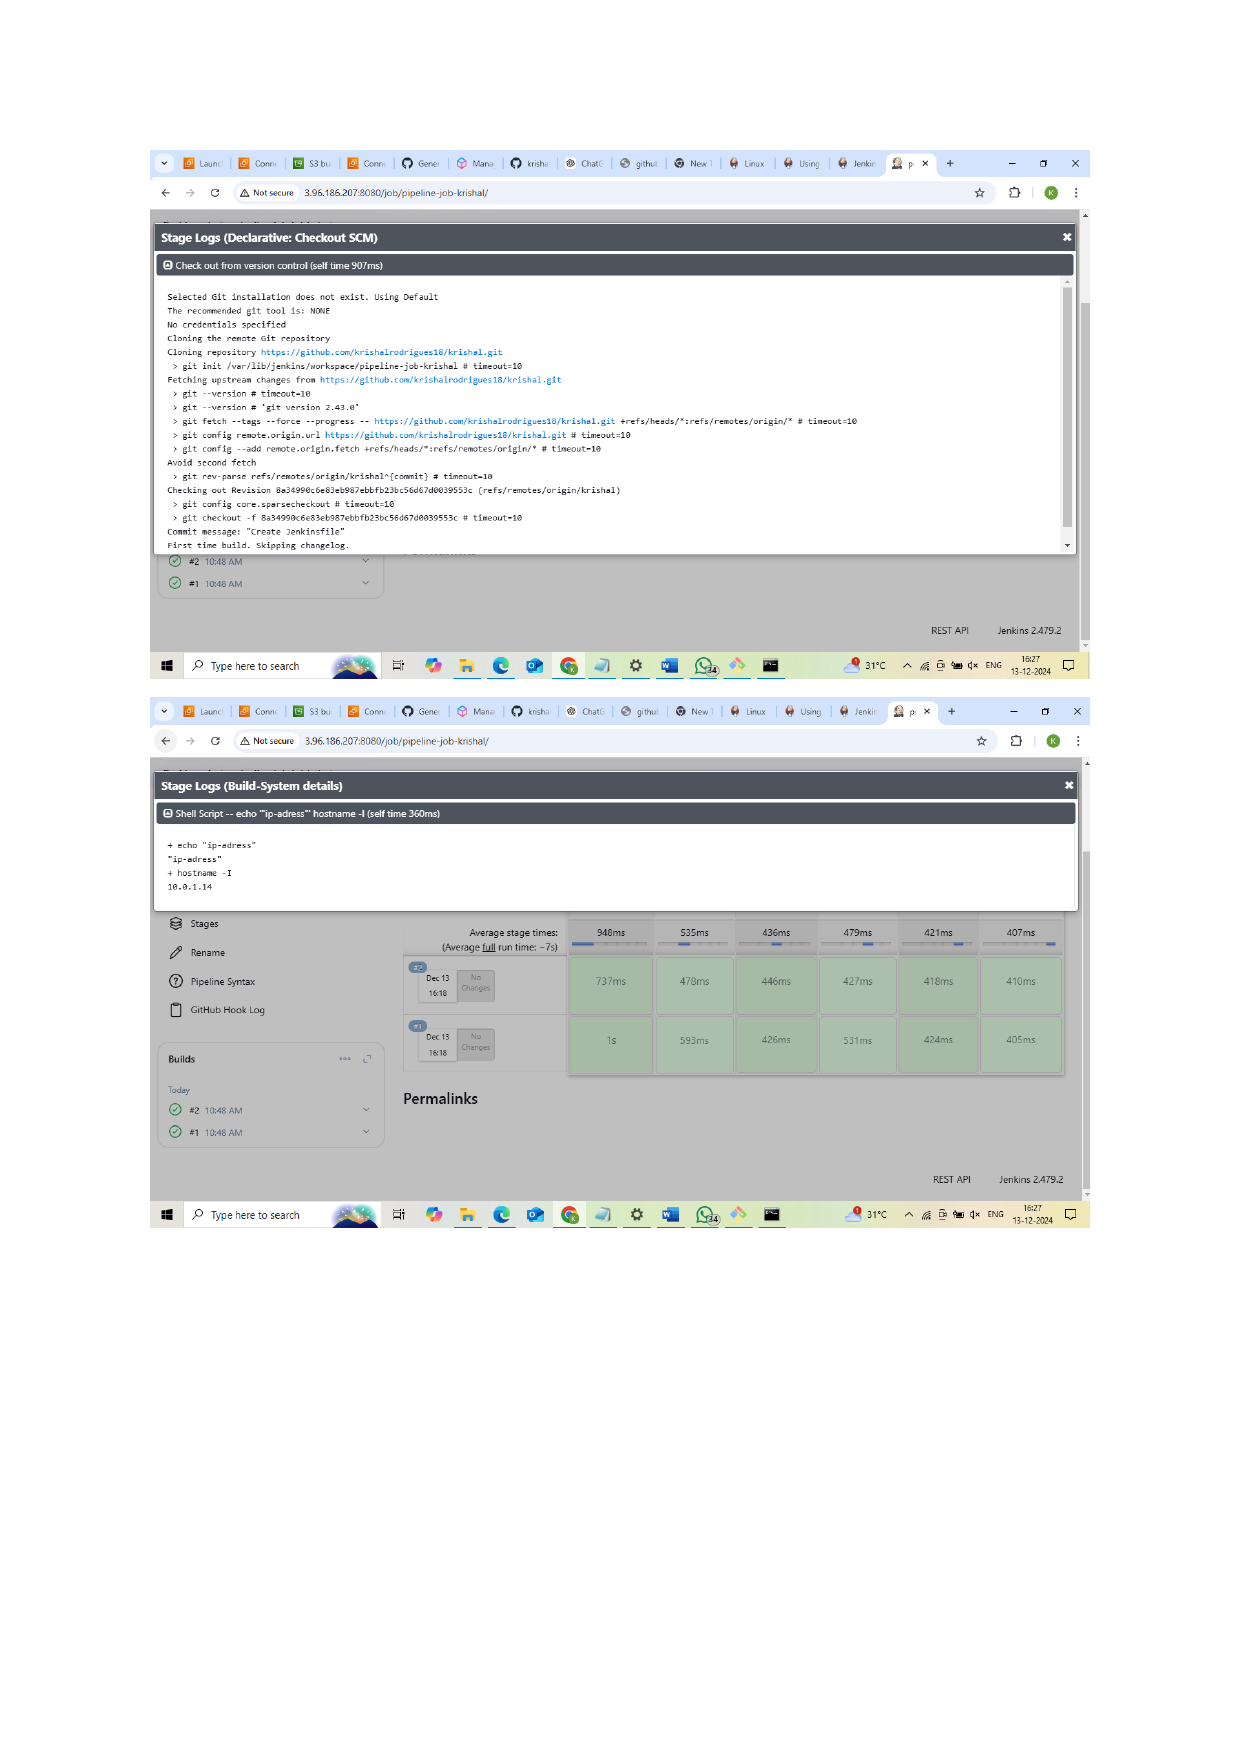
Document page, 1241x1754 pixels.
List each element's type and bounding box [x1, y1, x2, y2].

picture [150, 150, 1091, 679]
picture [150, 697, 1091, 1228]
